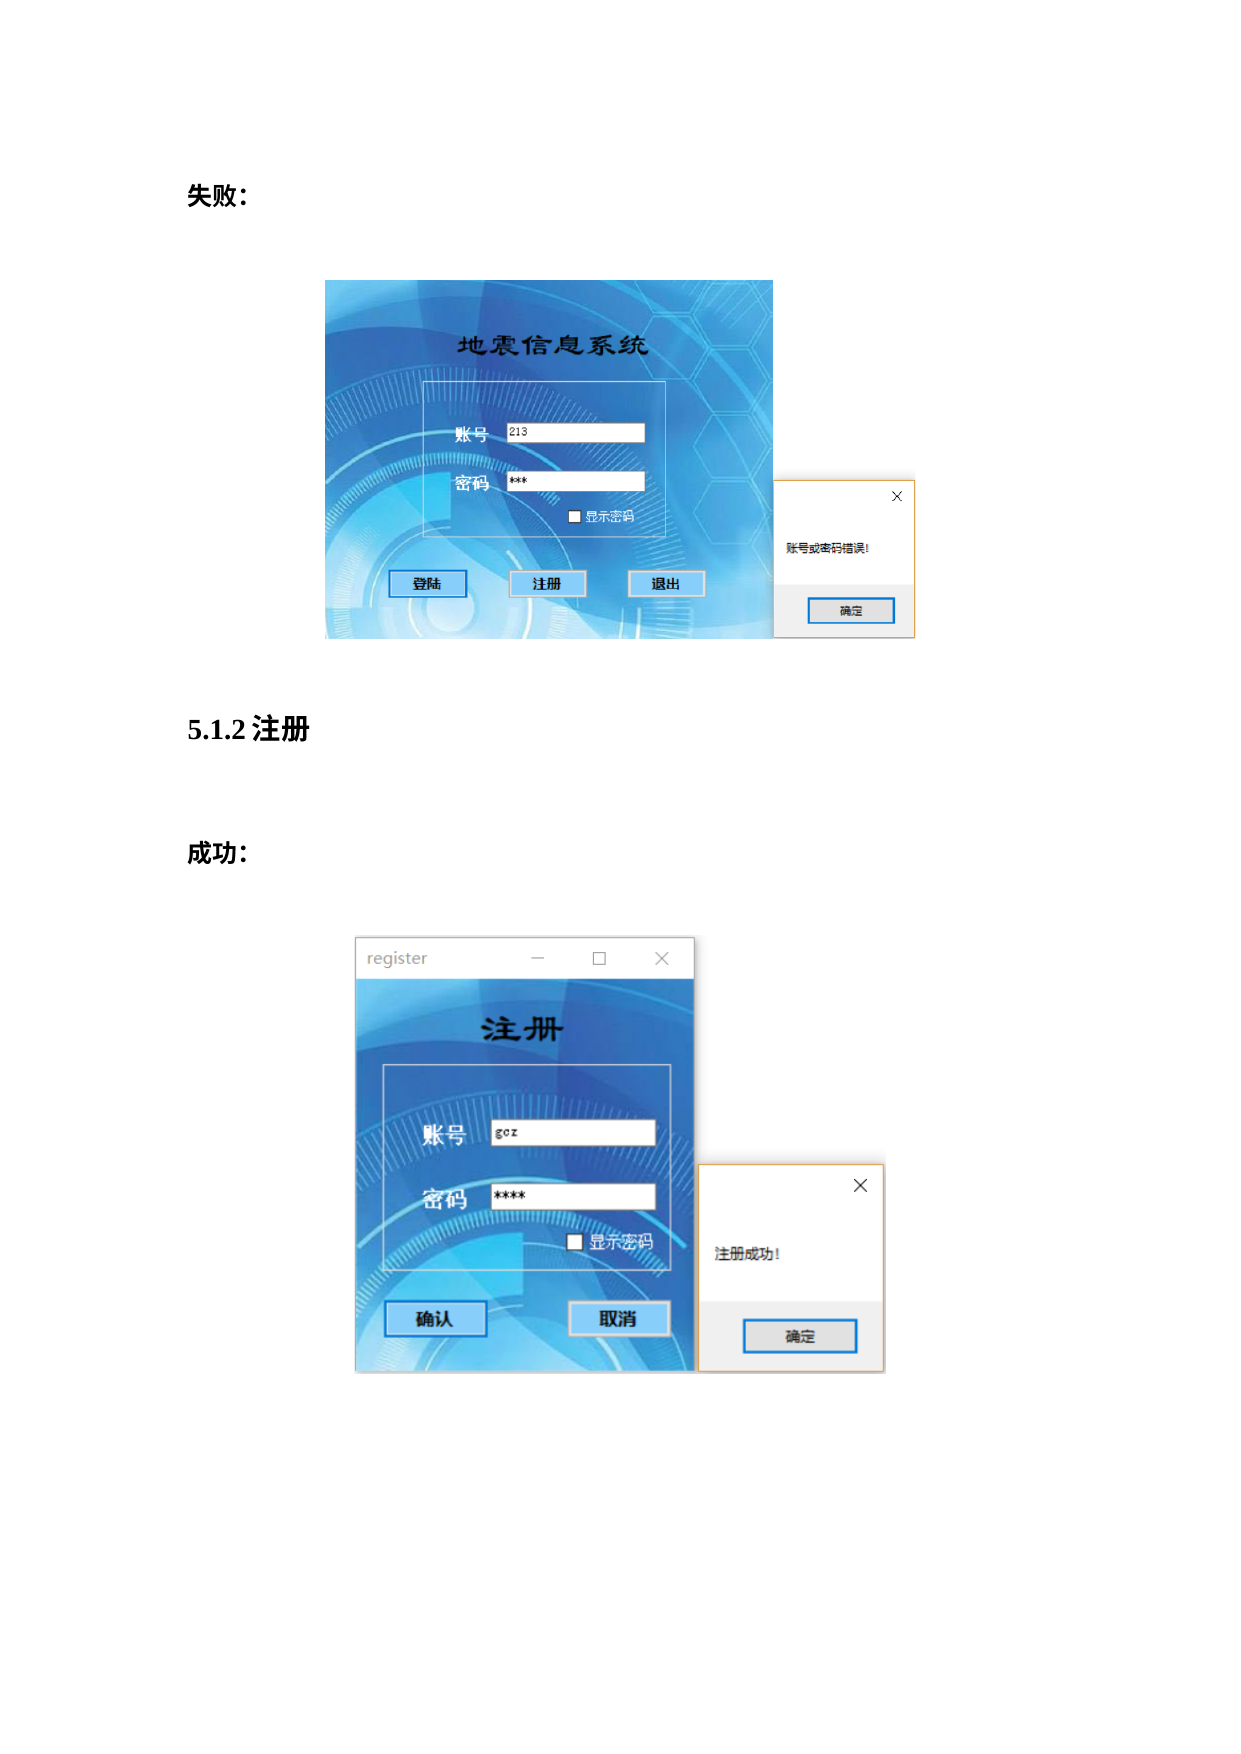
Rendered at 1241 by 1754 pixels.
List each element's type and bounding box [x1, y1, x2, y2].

picture [354, 935, 886, 1374]
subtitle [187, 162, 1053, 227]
picture [325, 277, 916, 639]
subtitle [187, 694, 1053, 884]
